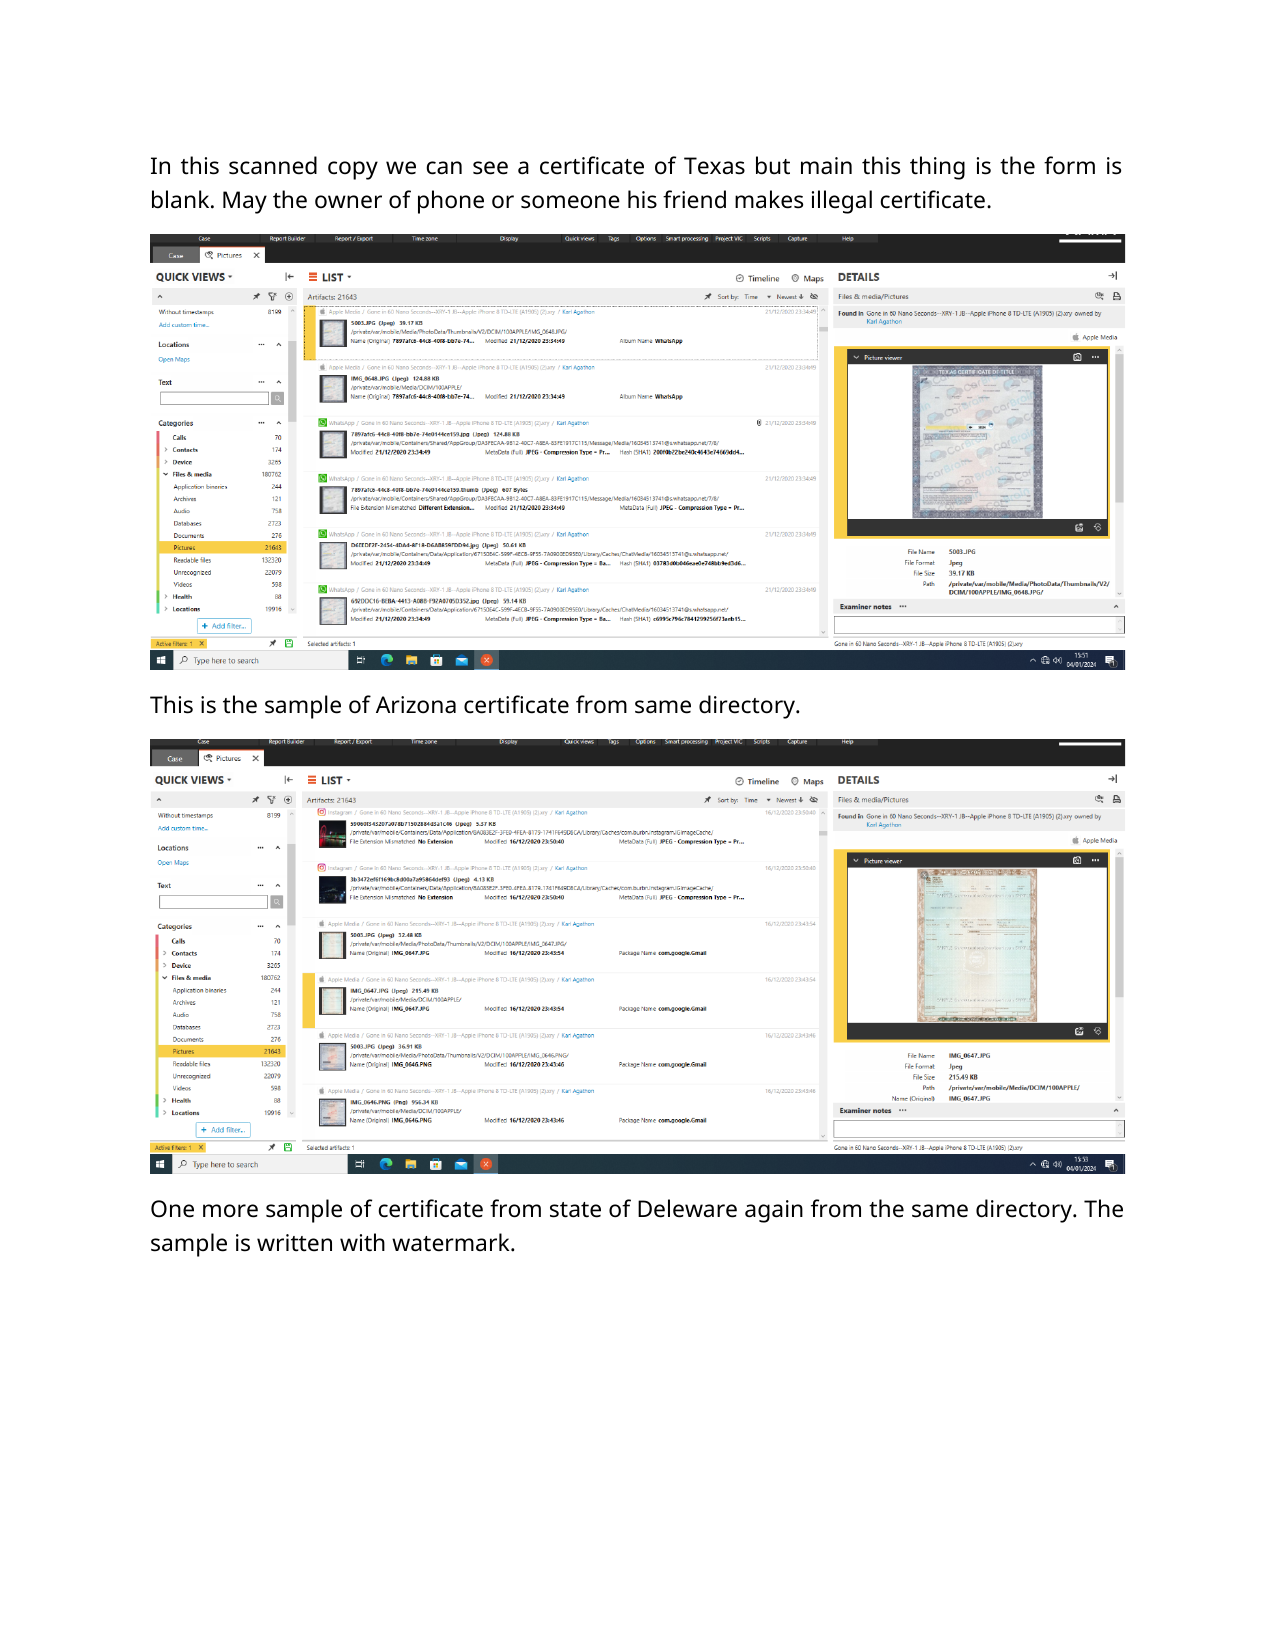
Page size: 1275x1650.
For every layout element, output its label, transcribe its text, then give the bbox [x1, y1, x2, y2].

text One more sample of certificate from state of Deleware again from the same directory. The sample is written with watermark. [150, 1193, 1125, 1258]
picture [150, 234, 1125, 670]
text This is the sample of Arizona certificate from same directory. [150, 689, 1125, 720]
text In this scanned copy we can see a certificate of Texas but main this thing is the form is blank. May the owner of phone or someone his friend makes illegal certificate. [150, 150, 1125, 215]
picture [150, 739, 1125, 1174]
